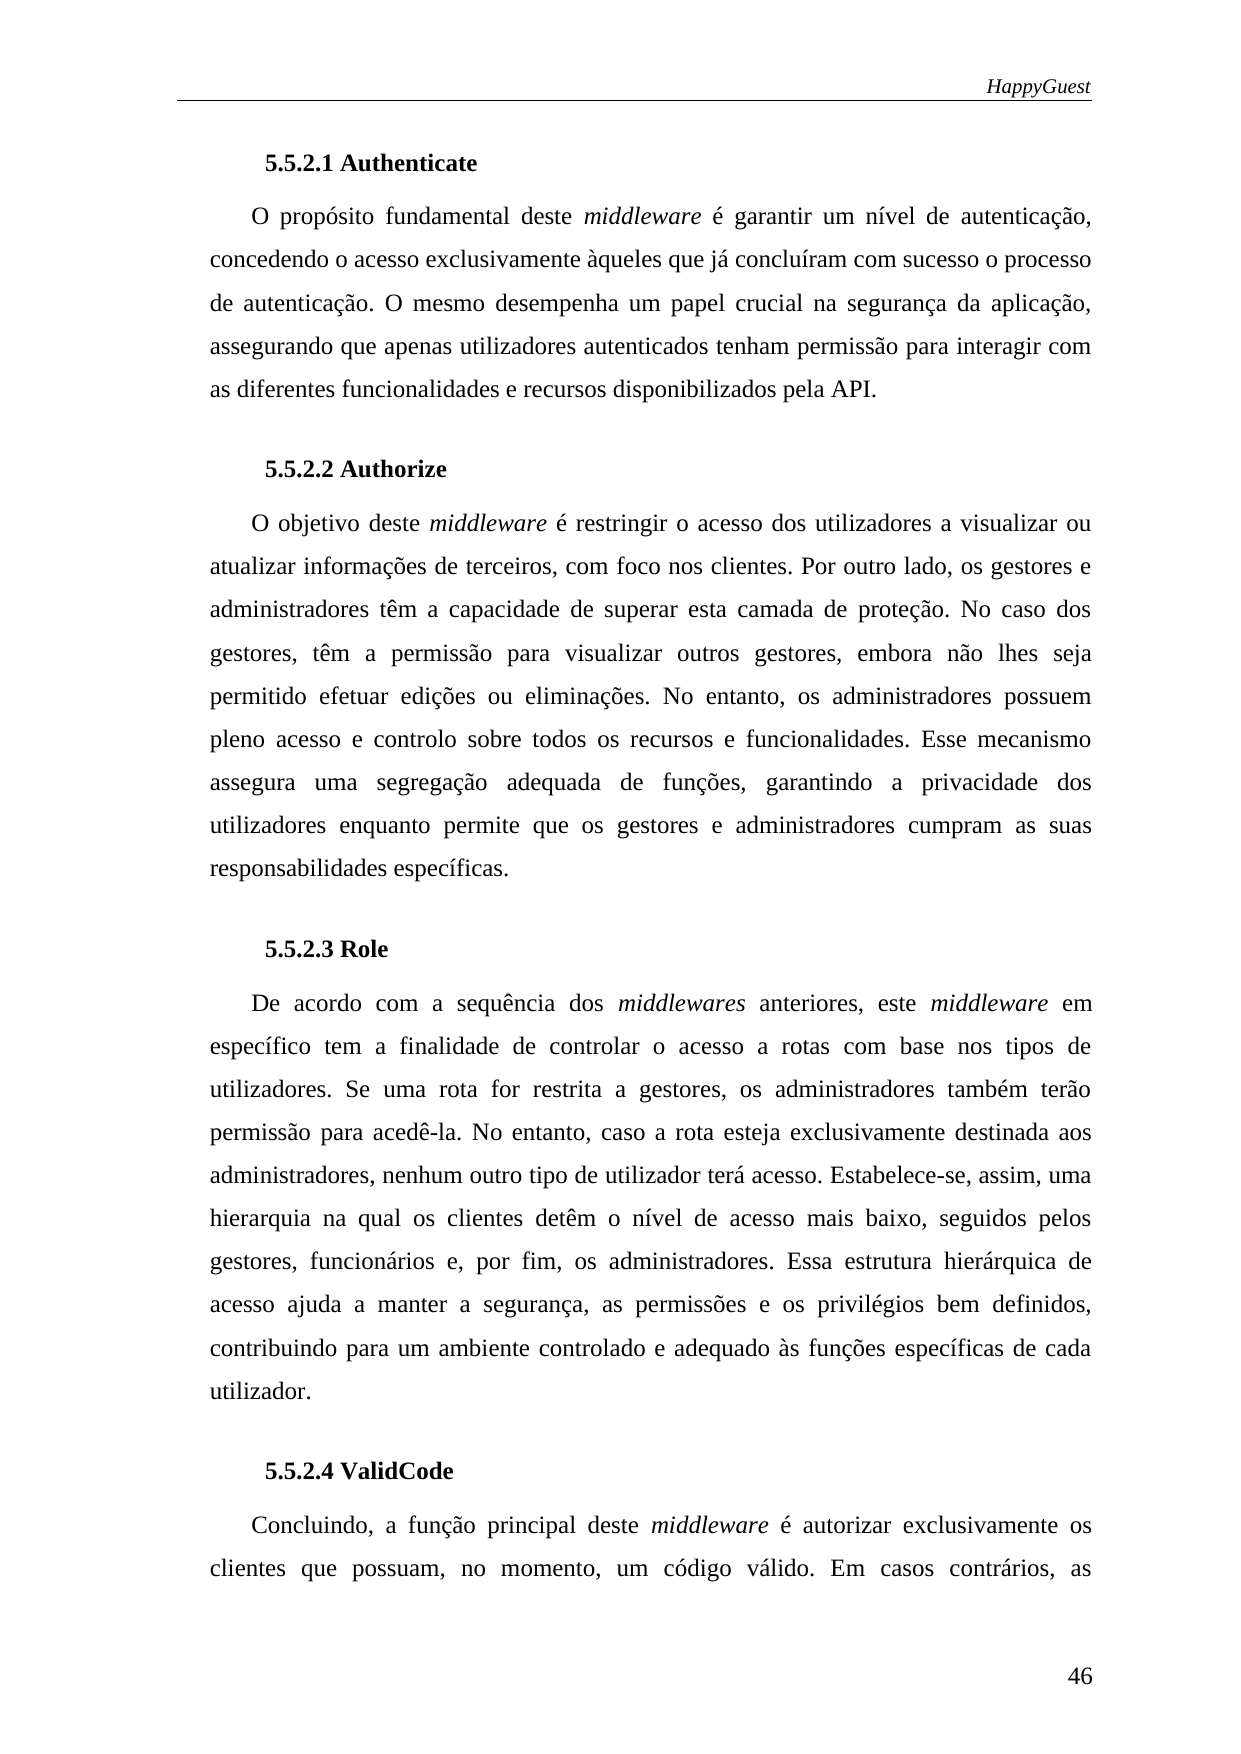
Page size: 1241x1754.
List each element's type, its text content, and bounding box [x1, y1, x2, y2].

text De acordo com a sequência dos middlewares anteriores, este middleware em específico tem a finalidade de controlar o acesso a rotas com base nos tipos de utilizadores. Se uma rota for restrita a gestores, os administradores também terão permissão para acedê-la. No entanto, caso a rota esteja exclusivamente destinada aos administradores, nenhum outro tipo de utilizador terá acesso. Estabelece-se, assim, uma hierarquia na qual os clientes detêm o nível de acesso mais baixo, seguidos pelos gestores, funcionários e, por fim, os administradores. Essa estrutura hierárquica de acesso ajuda a manter a segurança, as permissões e os privilégios bem definidos, contribuindo para um ambiente controlado e adequado às funções específicas de cada utilizador. [209, 988, 1092, 1404]
text O objetivo deste middleware é restringir o acesso dos utilizadores a visualizar ou atualizar informações de terceiros, com foco nos clientes. Por outro lado, os gestores e administradores têm a capacidade de superar esta camada de proteção. No caso dos gestores, têm a permissão para visualizar outros gestores, embora não lhes seja permitido efetuar edições ou eliminações. No entanto, os administradores possuem pleno acesso e controlo sobre todos os recursos e funcionalidades. Esse mecanismo assegura uma segregação adequada de funções, garantindo a privacidade dos utilizadores enquanto permite que os gestores e administradores cumpram as suas responsabilidades específicas. [209, 508, 1092, 882]
subtitle ValidCode [265, 1456, 1092, 1485]
subtitle Authenticate [265, 148, 1092, 176]
subtitle Role [265, 934, 1092, 963]
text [209, 1510, 1092, 1582]
subtitle Authorize [265, 454, 1092, 483]
text O propósito fundamental deste middleware é garantir um nível de autenticação, concedendo o acesso exclusivamente àqueles que já concluíram com sucesso o processo de autenticação. O mesmo desempenha um papel crucial na segurança da aplicação, assegurando que apenas utilizadores autenticados tenham permissão para interagir com as diferentes funcionalidades e recursos disponibilizados pela API. [209, 201, 1092, 403]
